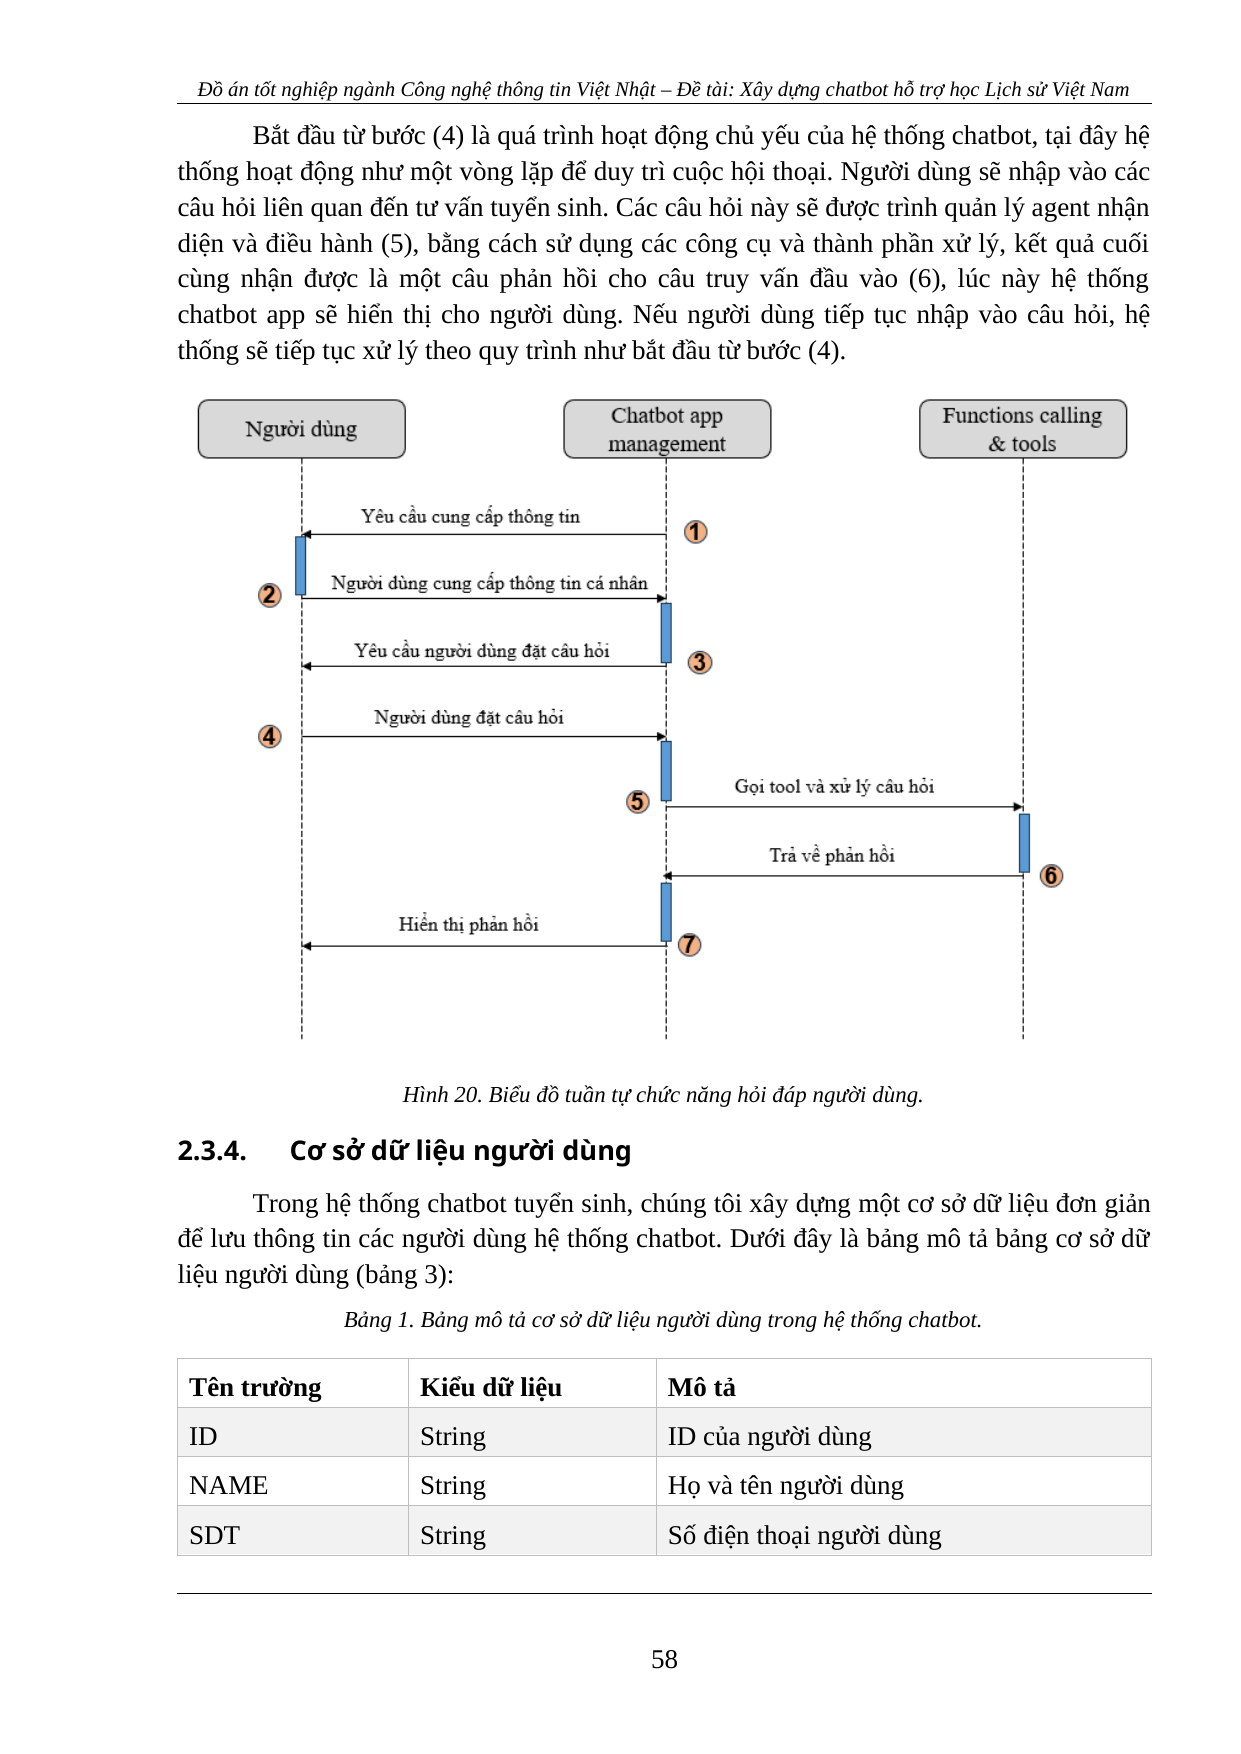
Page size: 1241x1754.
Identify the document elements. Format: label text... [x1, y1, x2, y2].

table_cell String [409, 1506, 656, 1554]
table_cell NAME [178, 1457, 408, 1505]
table_header Mô tả [657, 1359, 1151, 1407]
subtitle Cơ sở dữ liệu người dùng [177, 1132, 1152, 1169]
table_cell Họ và tên người dùng [657, 1457, 1151, 1505]
table_cell String [409, 1457, 656, 1505]
table_cell ID của người dùng [657, 1408, 1151, 1456]
text Bắt đầu từ bước (4) là quá trình hoạt động chủ yếu của hệ thống chatbot, tại đây hệ thống hoạt động như một vòng lặp để duy trì cuộc hội thoại. Người dùng sẽ nhập vào các câu hỏi liên quan đến tư vấn tuyển sinh. Các câu hỏi này sẽ được trình quản lý agent nhận diện và điều hành (5), bằng cách sử dụng các công cụ và thành phần xử lý, kết quả cuối cùng nhận được là một câu phản hồi cho câu truy vấn đầu vào (6), lúc này hệ thống chatbot app sẽ hiển thị cho người dùng. Nếu người dùng tiếp tục nhập vào câu hỏi, hệ thống sẽ tiếp tục xử lý theo quy trình như bắt đầu từ bước (4). [177, 119, 1152, 365]
table_header Tên trường [178, 1359, 408, 1407]
table_cell ID [178, 1408, 408, 1456]
table_cell String [409, 1408, 656, 1456]
text Trong hệ thống chatbot tuyển sinh, chúng tôi xây dựng một cơ sở dữ liệu đơn giản để lưu thông tin các người dùng hệ thống chatbot. Dưới đây là bảng mô tả bảng cơ sở dữ liệu người dùng (bảng 3): [177, 1187, 1152, 1289]
table_cell SDT [178, 1506, 408, 1554]
table_cell Số điện thoại người dùng [657, 1506, 1151, 1554]
table_header Kiểu dữ liệu [409, 1359, 656, 1407]
picture [177, 382, 1152, 1064]
